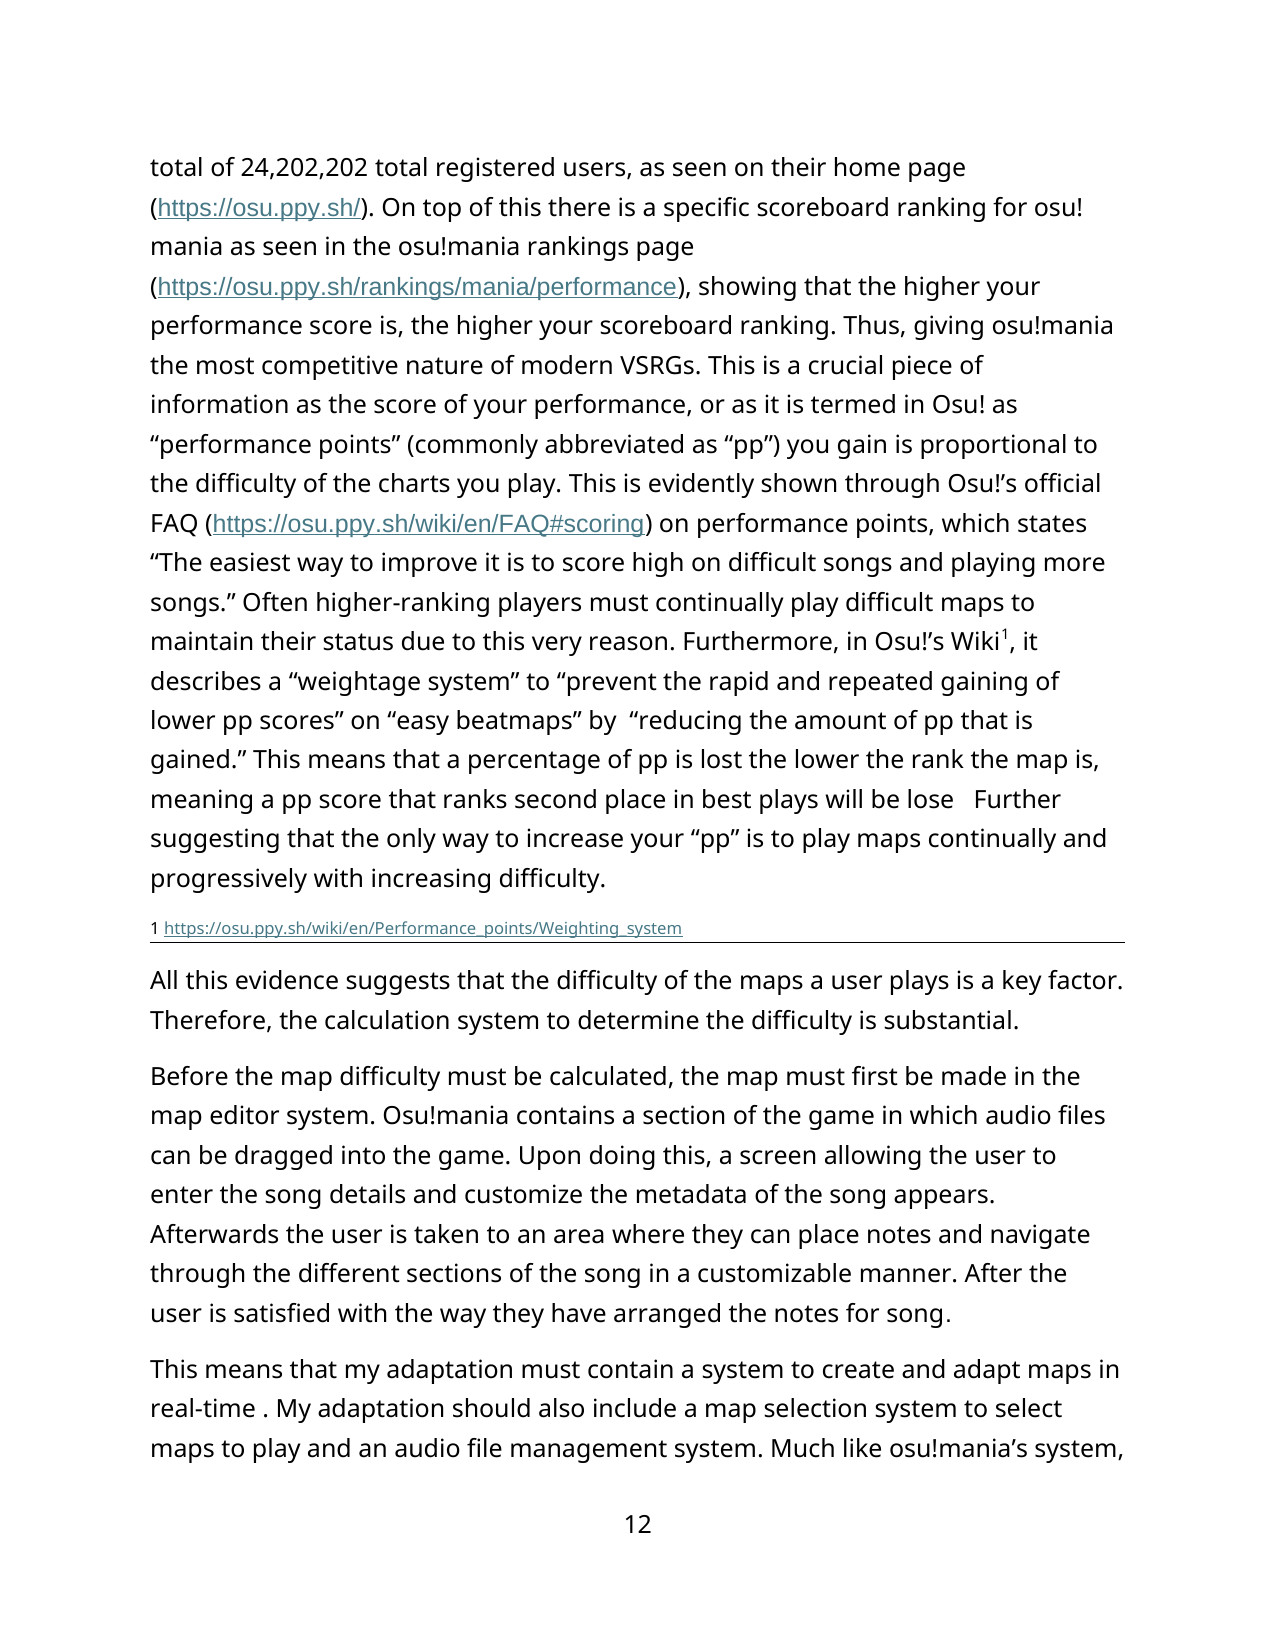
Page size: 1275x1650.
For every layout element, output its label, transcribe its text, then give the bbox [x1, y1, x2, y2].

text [150, 150, 1125, 895]
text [150, 1351, 1125, 1464]
text Before the map difficulty must be calculated, the map must first be made in the map editor system. Osu!mania contains a section of the game in which audio files can be dragged into the game. Upon doing this, a screen allowing the user to enter the song details and customize the metadata of the song appears. Afterwards the user is taken to an area where they can place notes and navigate through the different sections of the song in a customizable manner. After the user is satisfied with the way they have arranged the notes for song. [150, 1058, 1125, 1329]
text All this evidence suggests that the difficulty of the maps a user plays is a key factor. Therefore, the calculation system to determine the difficulty is substantial. [150, 963, 1125, 1036]
text 1 https://osu.ppy.sh/wiki/en/Performance_points/Weighting_system [150, 917, 1125, 942]
